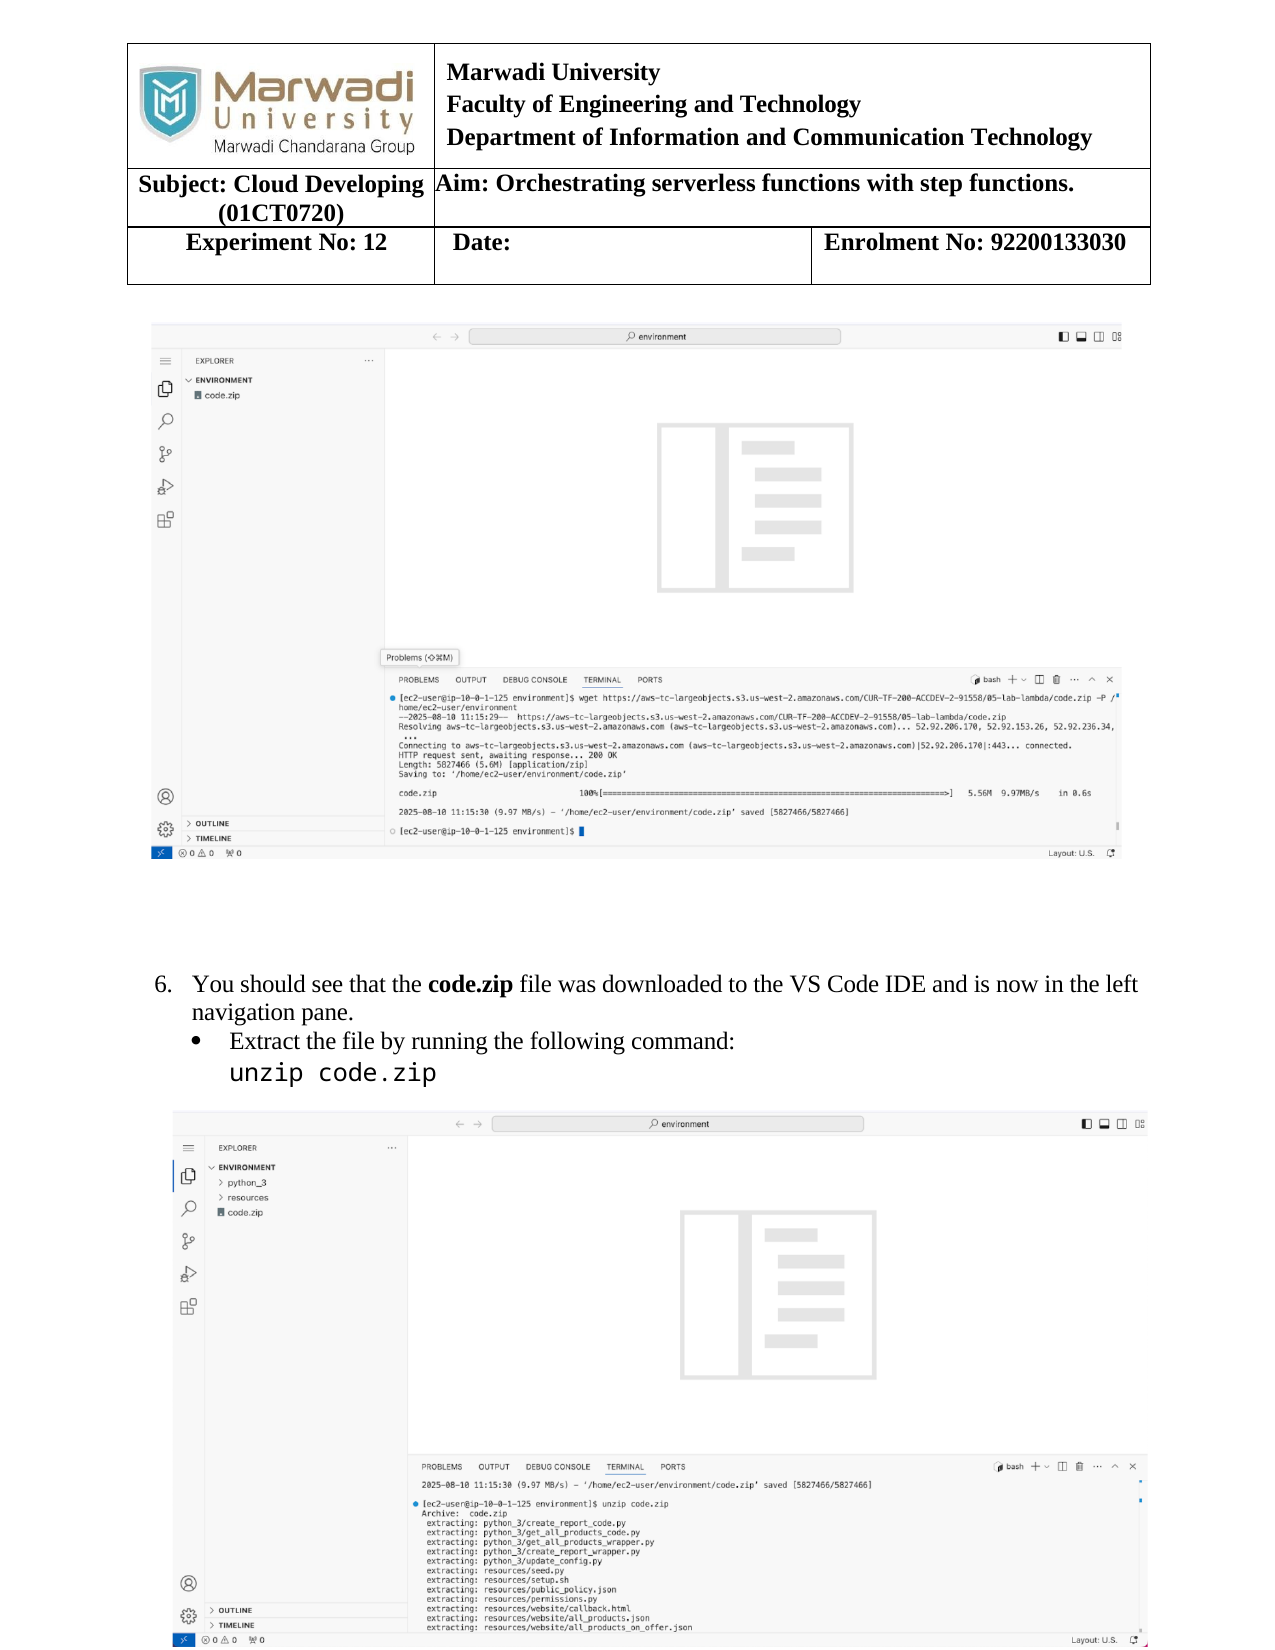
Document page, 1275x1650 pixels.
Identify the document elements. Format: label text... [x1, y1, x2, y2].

list You should see that the code.zip file was downloaded to the VS Code IDE and is now in the left navigation pane. [154, 969, 1162, 1026]
list Extract the file by running the following command: [192, 1026, 1162, 1055]
picture [150, 322, 1122, 858]
picture [172, 1110, 1148, 1647]
text unzip code.zip [154, 1055, 1162, 1089]
picture [139, 63, 415, 155]
